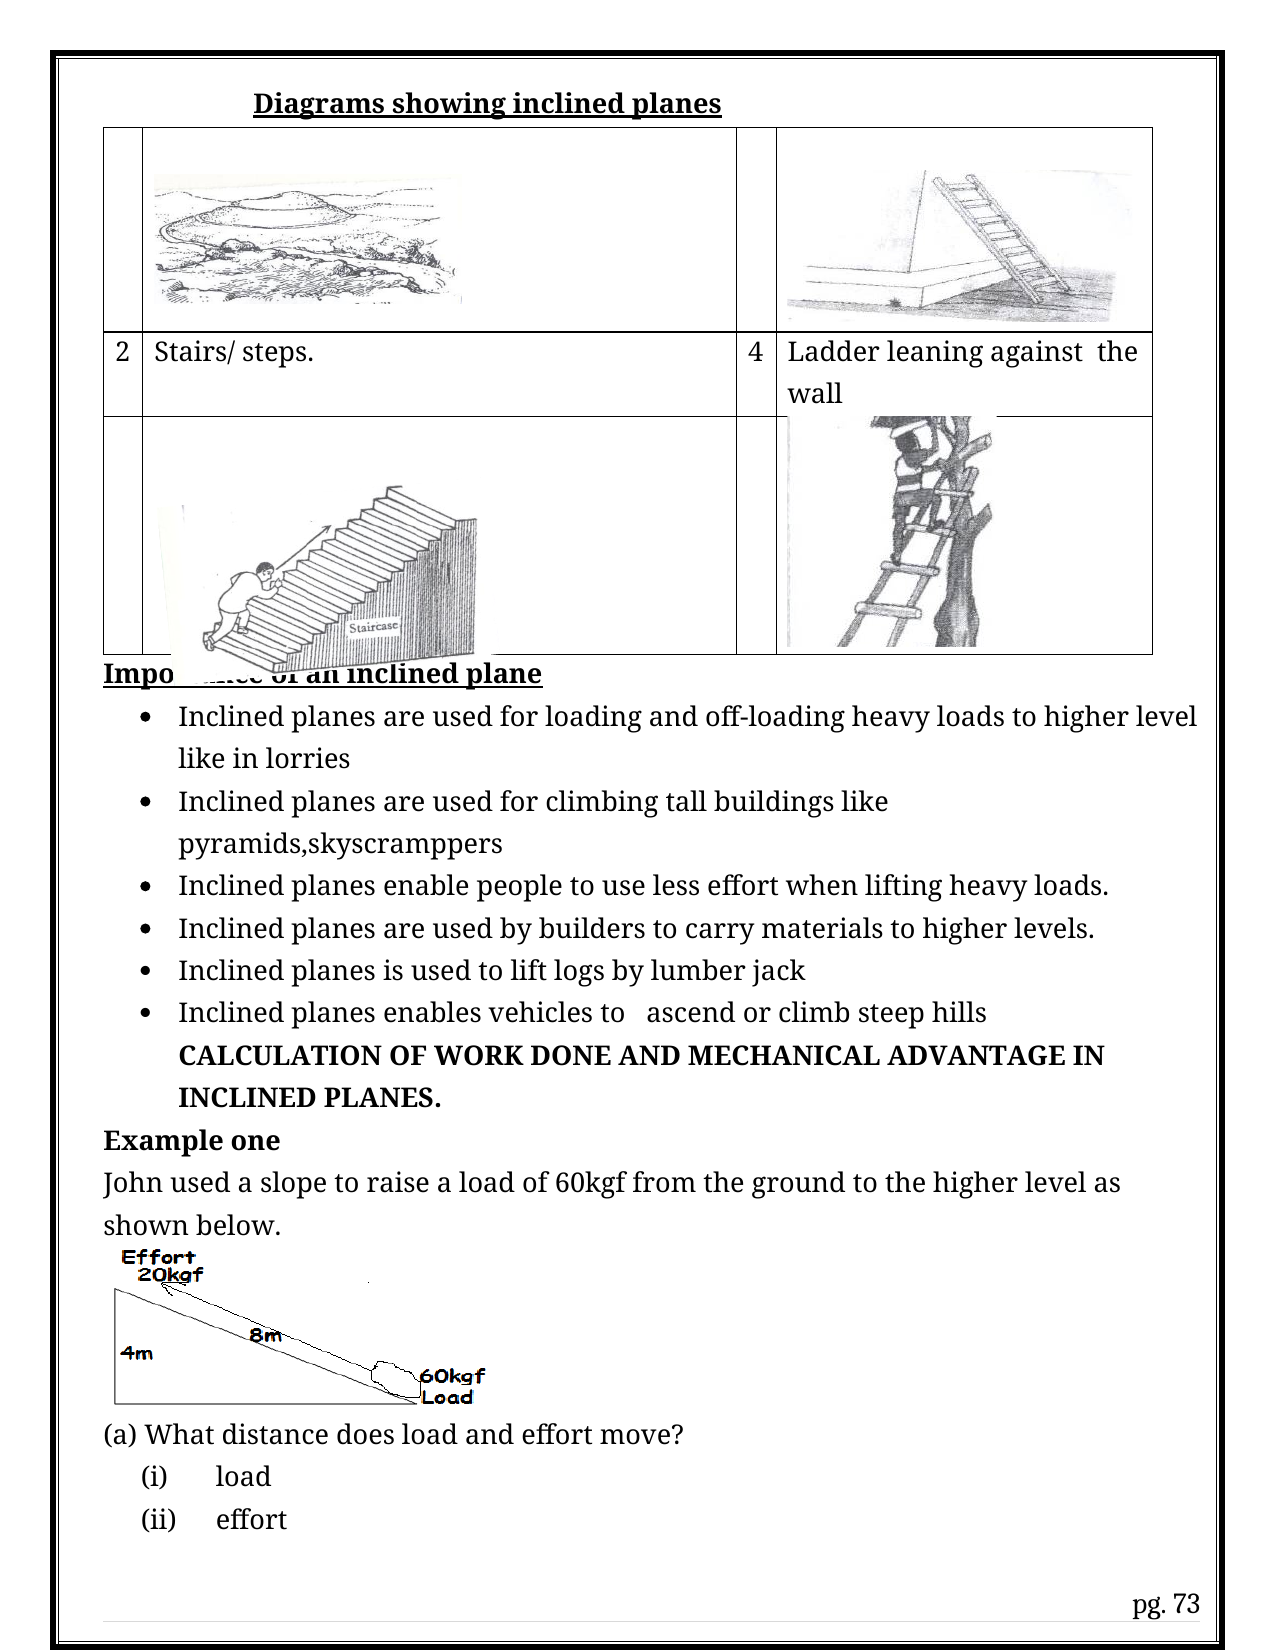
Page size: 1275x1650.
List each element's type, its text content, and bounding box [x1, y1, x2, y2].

list Diagrams showing inclined planes [253, 84, 1200, 121]
list Inclined planes are used for loading and off-loading heavy loads to higher level like in lorries [141, 697, 1200, 776]
picture [787, 416, 997, 647]
text Example one John used a slope to raise a load of 60kgf from the ground to the higher level as shown below. (a) What distance does load and effort move? [103, 1121, 1200, 1452]
text Importance of an inclined plane [103, 655, 1200, 692]
list Inclined planes are used by builders to carry materials to higher levels. [141, 909, 1200, 946]
list Inclined planes is used to lift logs by lumber jack [141, 952, 1200, 988]
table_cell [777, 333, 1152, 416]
picture [154, 174, 462, 304]
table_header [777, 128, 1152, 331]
list load [141, 1458, 1200, 1495]
list effort [141, 1500, 1200, 1537]
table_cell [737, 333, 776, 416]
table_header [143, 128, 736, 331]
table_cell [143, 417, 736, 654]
list CALCULATION OF WORK DONE AND MECHANICAL ADVANTAGE IN INCLINED PLANES. [178, 1036, 1200, 1116]
list Inclined planes are used for climbing tall buildings like pyramids,skyscramppers [141, 782, 1200, 861]
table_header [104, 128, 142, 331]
picture [787, 170, 1133, 322]
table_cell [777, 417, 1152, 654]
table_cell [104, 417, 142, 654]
list Inclined planes enable people to use less effort when lifting heavy loads. [141, 867, 1200, 904]
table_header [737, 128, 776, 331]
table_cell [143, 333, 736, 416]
picture [157, 475, 501, 686]
list Inclined planes enables vehicles to ascend or climb steep hills [141, 994, 1200, 1031]
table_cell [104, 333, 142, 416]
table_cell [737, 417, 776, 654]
picture [103, 1247, 488, 1410]
